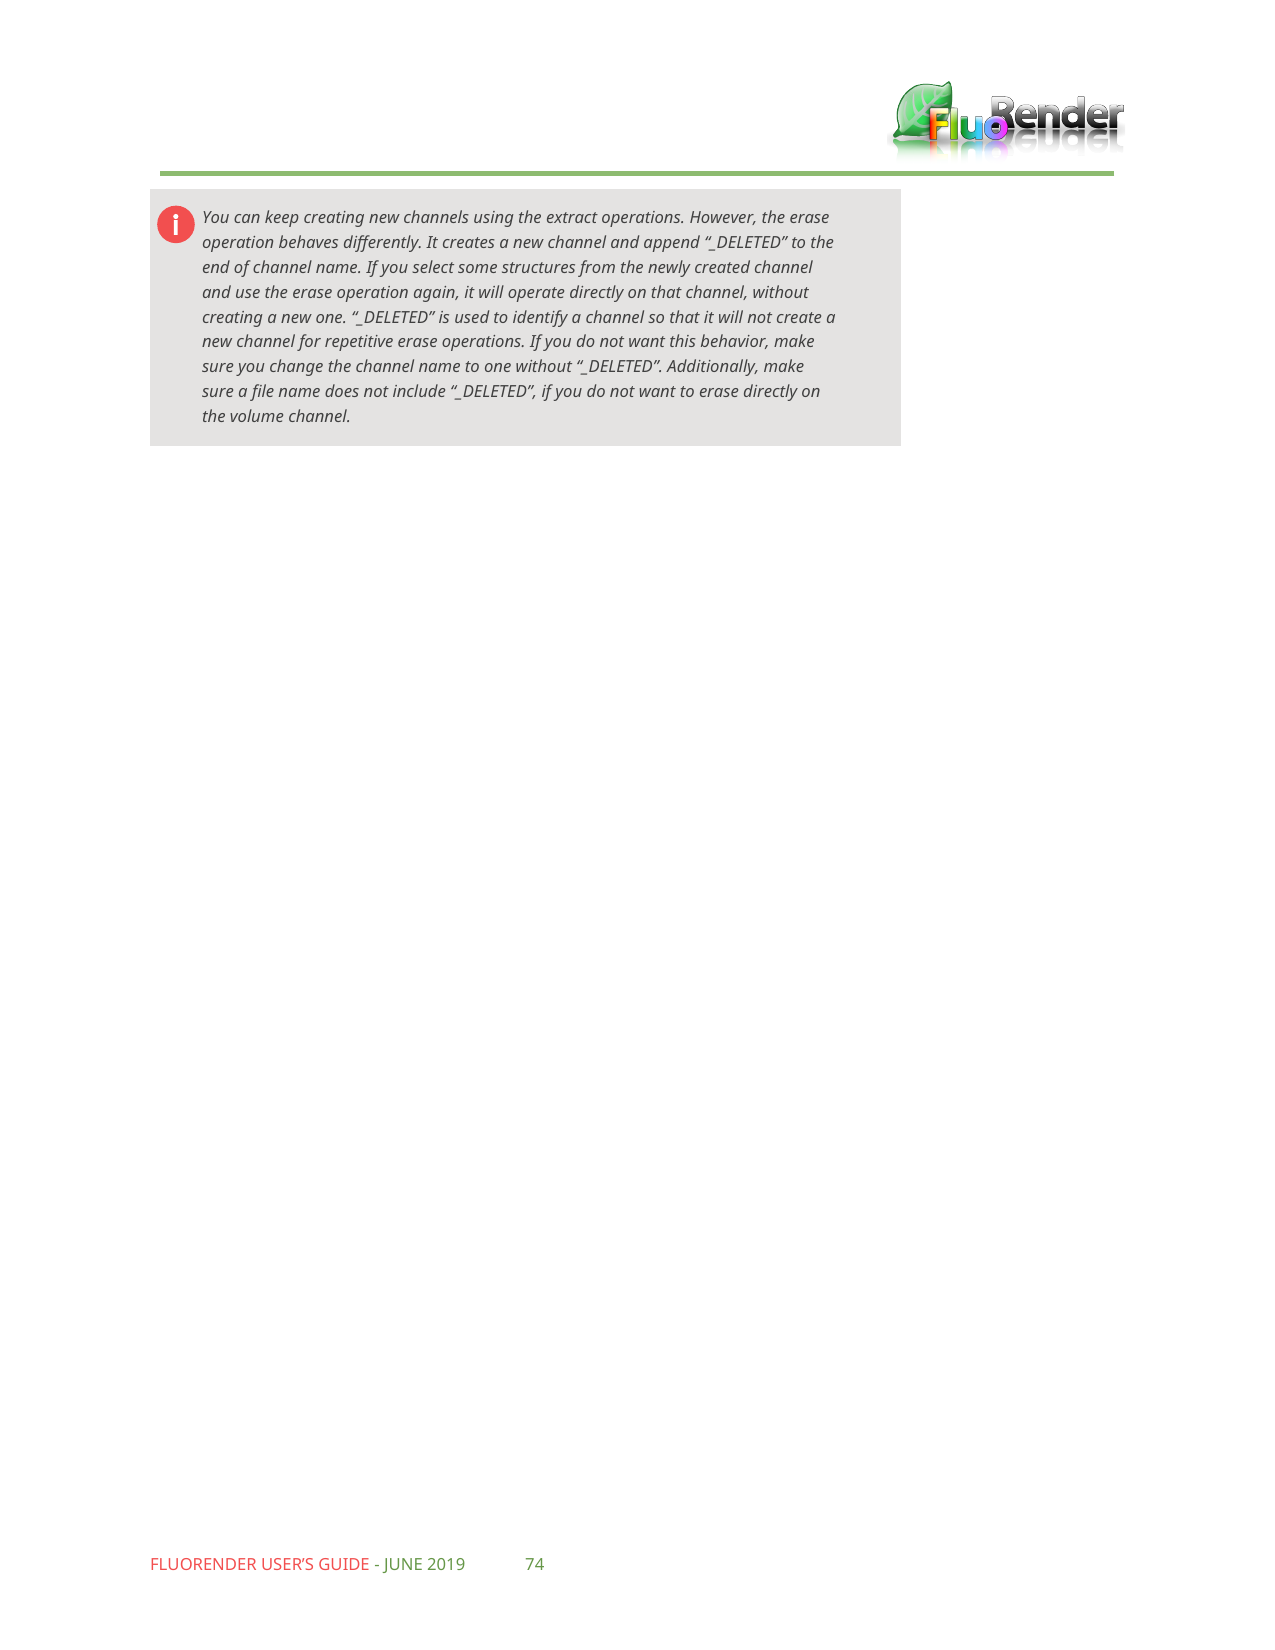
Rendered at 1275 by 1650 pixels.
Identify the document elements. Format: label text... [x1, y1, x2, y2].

table_header You can keep creating new channels using the extract operations. However, the erase operation behaves differently. It creates a new channel and append “_DELETED” to the end of channel name. If you select some structures from the newly created channel and use the erase operation again, it will operate directly on that channel, without creating a new one. “_DELETED” is used to identify a channel so that it will not create a new channel for repetitive erase operations. If you do not want this behavior, make sure you change the channel name to one without “_DELETED”. Additionally, make sure a file name does not include “_DELETED”, if you do not want to erase directly on the volume channel. [202, 189, 901, 446]
table_header [150, 189, 202, 446]
picture [887, 75, 1125, 165]
